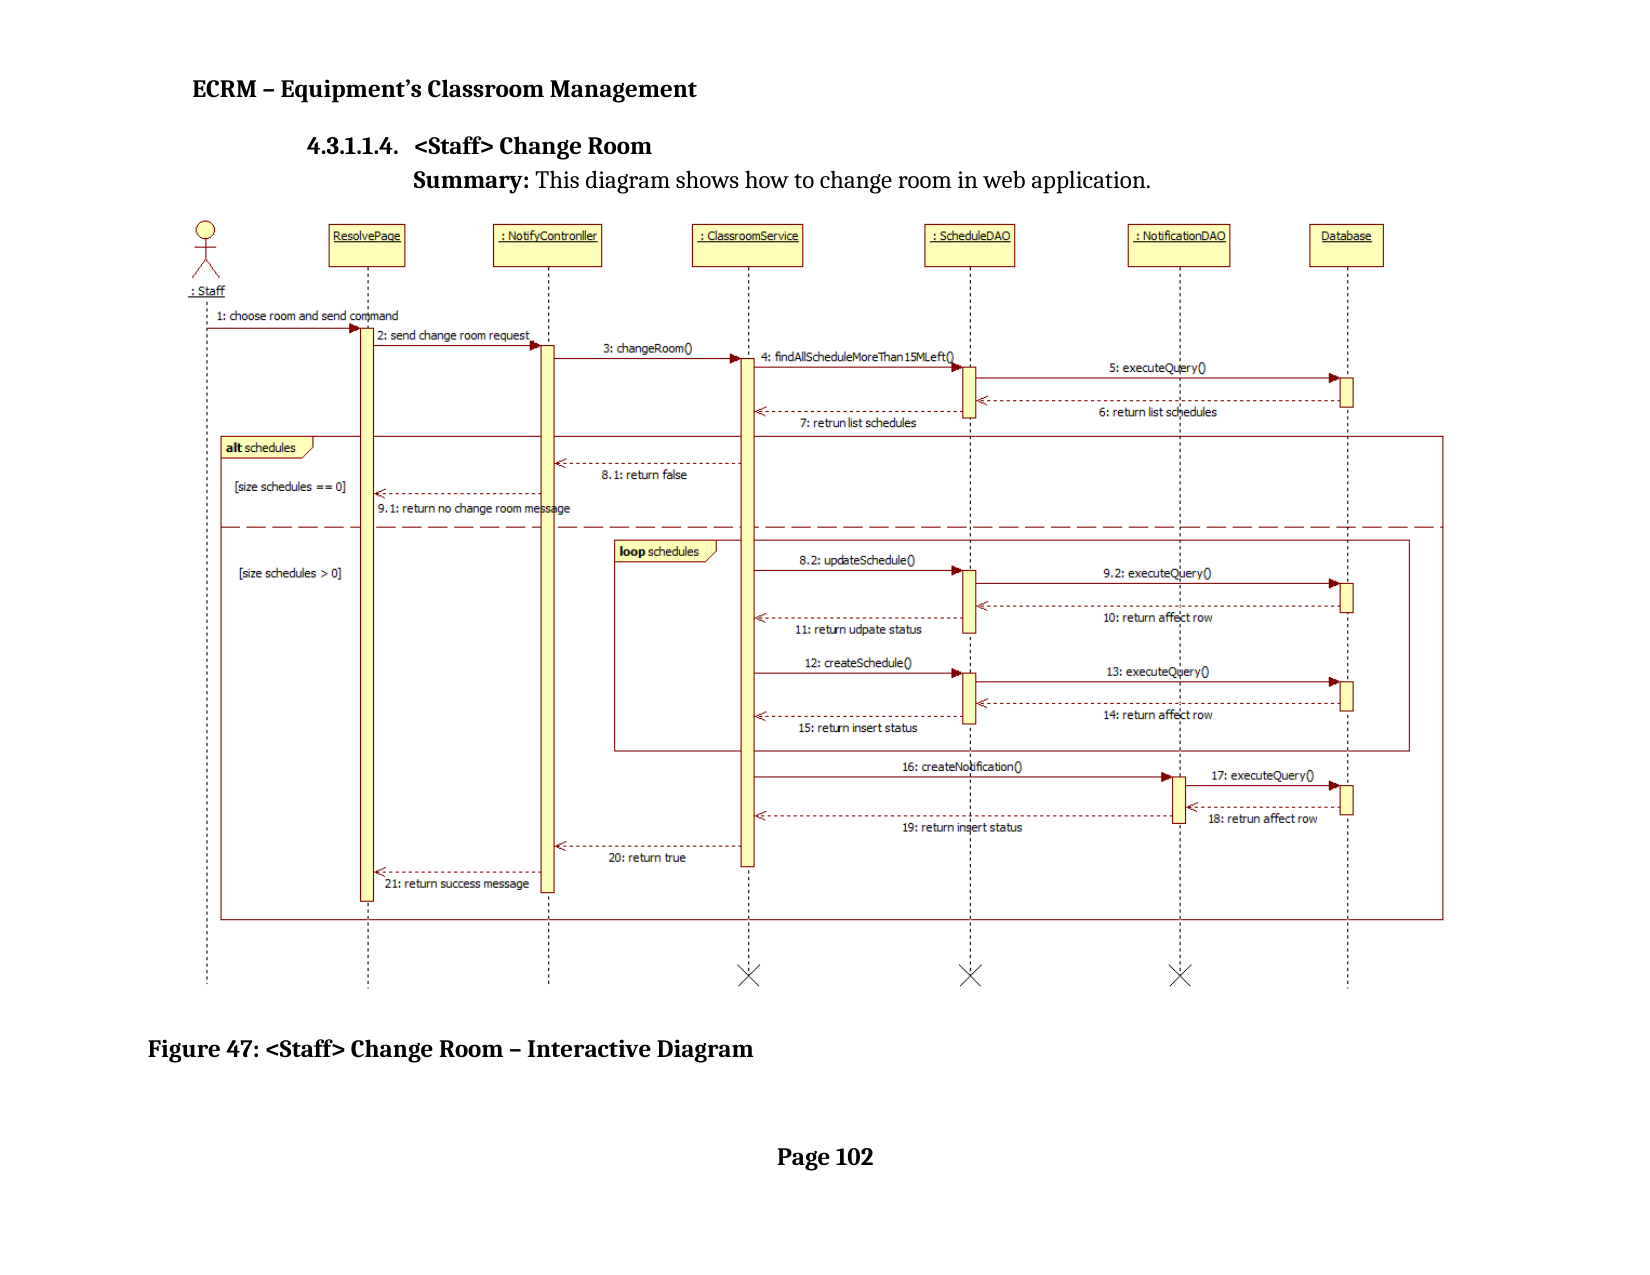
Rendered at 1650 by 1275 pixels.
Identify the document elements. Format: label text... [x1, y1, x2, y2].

picture [147, 198, 1463, 1010]
list Summary: This diagram shows how to change room in web application. [413, 166, 1502, 194]
list <Staff> Change Room [399, 132, 1502, 161]
